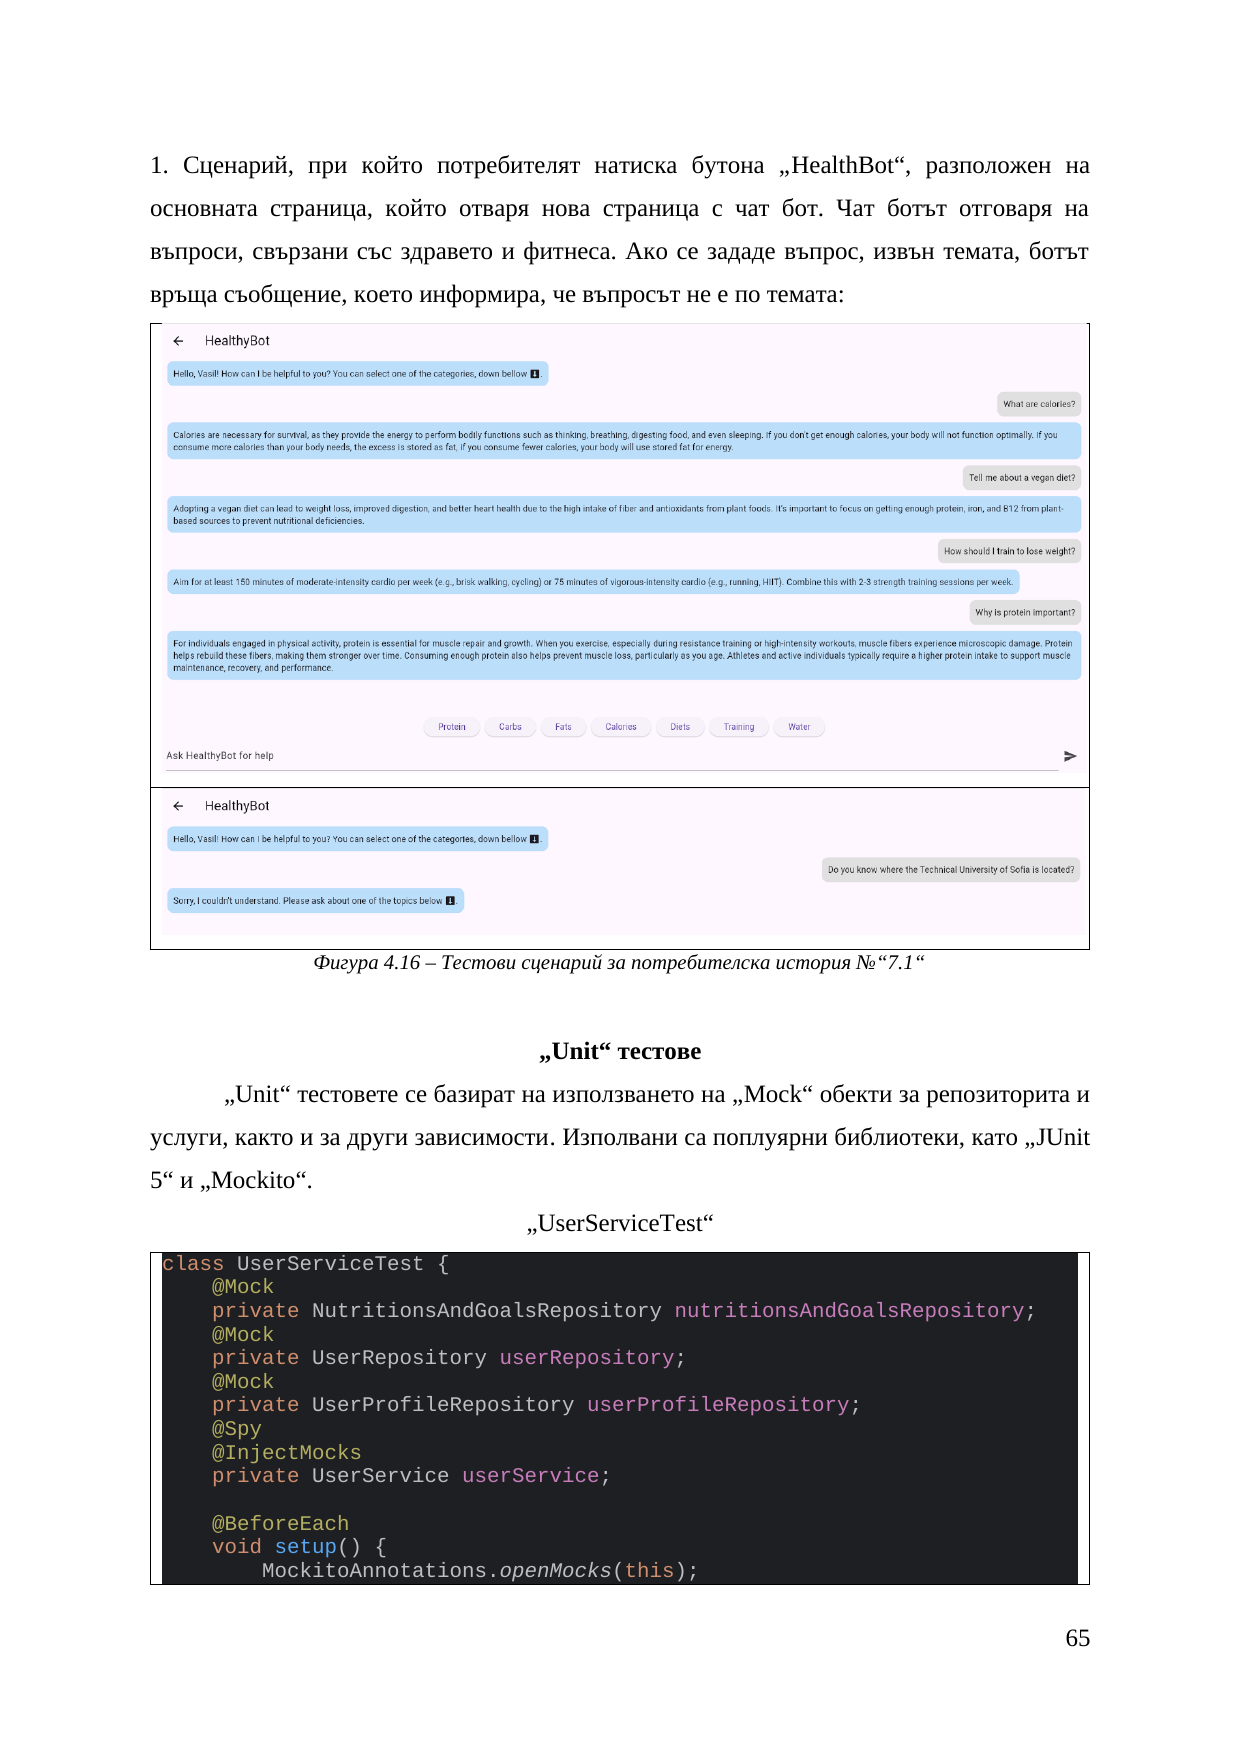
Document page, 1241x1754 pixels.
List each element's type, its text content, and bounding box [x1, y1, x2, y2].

text „Unit“ тестове [150, 1036, 1090, 1065]
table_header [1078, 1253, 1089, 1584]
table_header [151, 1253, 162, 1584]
picture [161, 788, 1086, 935]
picture [161, 323, 1087, 773]
text „UserServiceTest“ [150, 1208, 1090, 1237]
text „Unit“ тестовете се базират на използването на „Mock“ обекти за репозиторита и услуги, както и за други зависимости. Изполвани са поплуярни библиотеки, като „JUnit 5“ и „Mockito“. [150, 1079, 1090, 1194]
text 1. Сценарий, при който потребителят натиска бутона „HealthBot“, разположен на основната страница, който отваря нова страница с чат бот. Чат ботът отговаря на въпроси, свързани със здравето и фитнеса. Ако се зададе въпрос, извън темата, ботът връща съобщение, което информира, че въпросът не е по темата: [150, 150, 1090, 308]
text Фигура 4.16 – Тестови сценарий за потребителска история №“7.1“ [150, 950, 1090, 974]
table_cell [151, 788, 1089, 948]
table_header [151, 324, 1089, 787]
